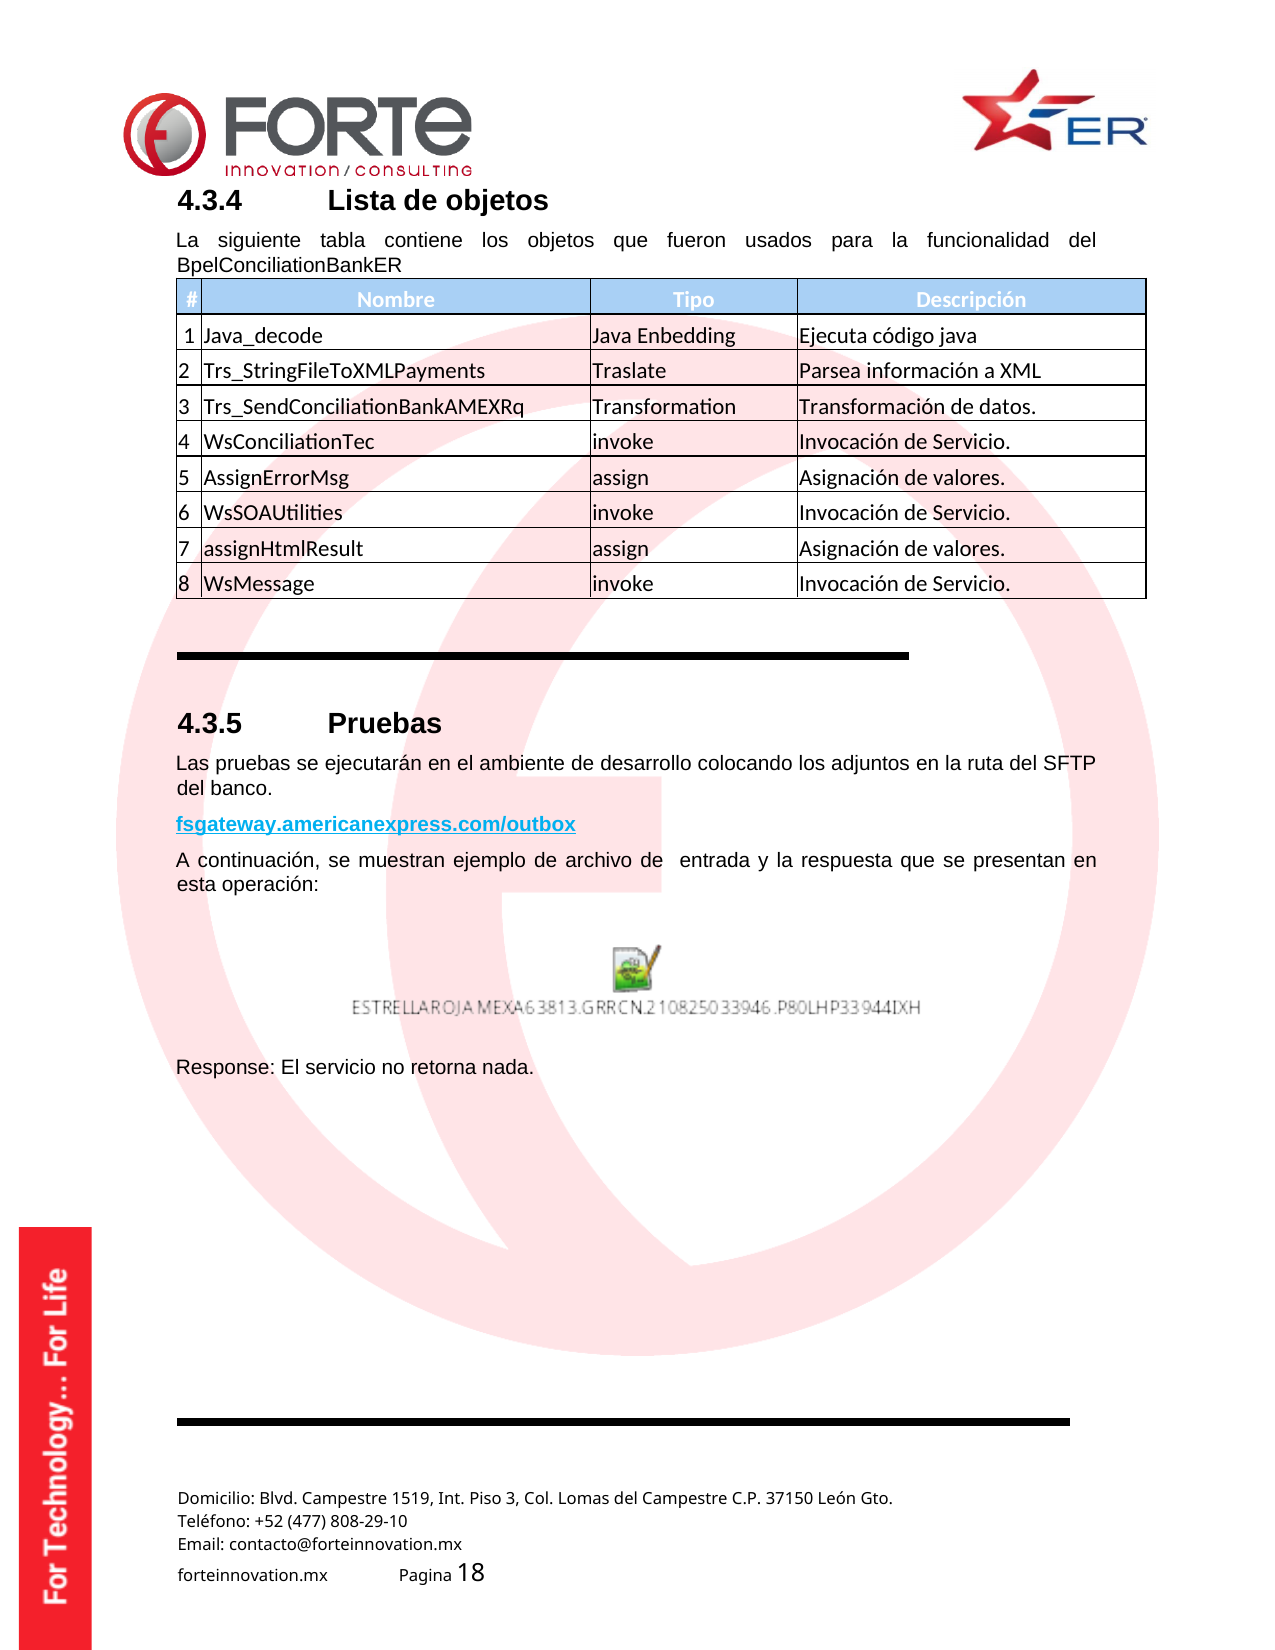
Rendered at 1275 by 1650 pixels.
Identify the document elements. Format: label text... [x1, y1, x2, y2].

table_cell invoke [591, 421, 797, 455]
table_cell 5 [177, 457, 201, 491]
table_cell Invocación de Servicio. [798, 492, 1145, 526]
table_cell invoke [591, 492, 797, 526]
table_cell 3 [177, 386, 201, 420]
table_header Nombre [202, 279, 590, 313]
table_cell AssignErrorMsg [202, 457, 590, 491]
table_cell Ejecuta código java [798, 315, 1145, 349]
table_cell 2 [177, 350, 201, 384]
table_cell Java_decode [202, 315, 590, 349]
table_header Descripción [798, 279, 1145, 313]
table_cell WsMessage [202, 563, 590, 597]
table_cell Transformation [591, 386, 797, 420]
table_cell Asignación de valores. [798, 457, 1145, 491]
table_cell 4 [177, 421, 201, 455]
table_header # [177, 279, 201, 313]
table_cell WsSOAUtilities [202, 492, 590, 526]
text Response: El servicio no retorna nada. [176, 1055, 1098, 1079]
table_cell 8 [177, 563, 201, 597]
table_cell 1 [177, 315, 201, 349]
text A continuación, se muestran ejemplo de archivo de entrada y la respuesta que se presentan en esta operación: [176, 848, 1098, 896]
text Las pruebas se ejecutarán en el ambiente de desarrollo colocando los adjuntos en la ruta del SFTP del banco. [176, 751, 1098, 800]
table_header Tipo [591, 279, 797, 313]
table_cell assign [591, 528, 797, 562]
picture [953, 67, 1157, 152]
table_cell assign [591, 457, 797, 491]
table_cell Parsea información a XML [798, 350, 1145, 384]
table_cell Traslate [591, 350, 797, 384]
table_cell 6 [177, 492, 201, 526]
table_cell Invocación de Servicio. [798, 421, 1145, 455]
table_cell Trs_StringFileToXMLPayments [202, 350, 590, 384]
table_cell WsConciliationTec [202, 421, 590, 455]
table_cell Trs_SendConciliationBankAMEXRq [202, 386, 590, 420]
table_cell Transformación de datos. [798, 386, 1145, 420]
table_cell assignHtmlResult [202, 528, 590, 562]
subtitle Lista de objetos [177, 183, 1098, 217]
picture [123, 93, 472, 176]
table_cell Asignación de valores. [798, 528, 1145, 562]
text La siguiente tabla contiene los objetos que fueron usados para la funcionalidad del BpelConciliationBankER [176, 228, 1098, 277]
table_cell Java Enbedding [591, 315, 797, 349]
table_cell 7 [177, 528, 201, 562]
text fsgateway.americanexpress.com/outbox [176, 812, 1098, 836]
subtitle Pruebas [177, 706, 1098, 740]
table_cell Invocación de Servicio. [798, 563, 1145, 597]
table_cell invoke [591, 563, 797, 597]
